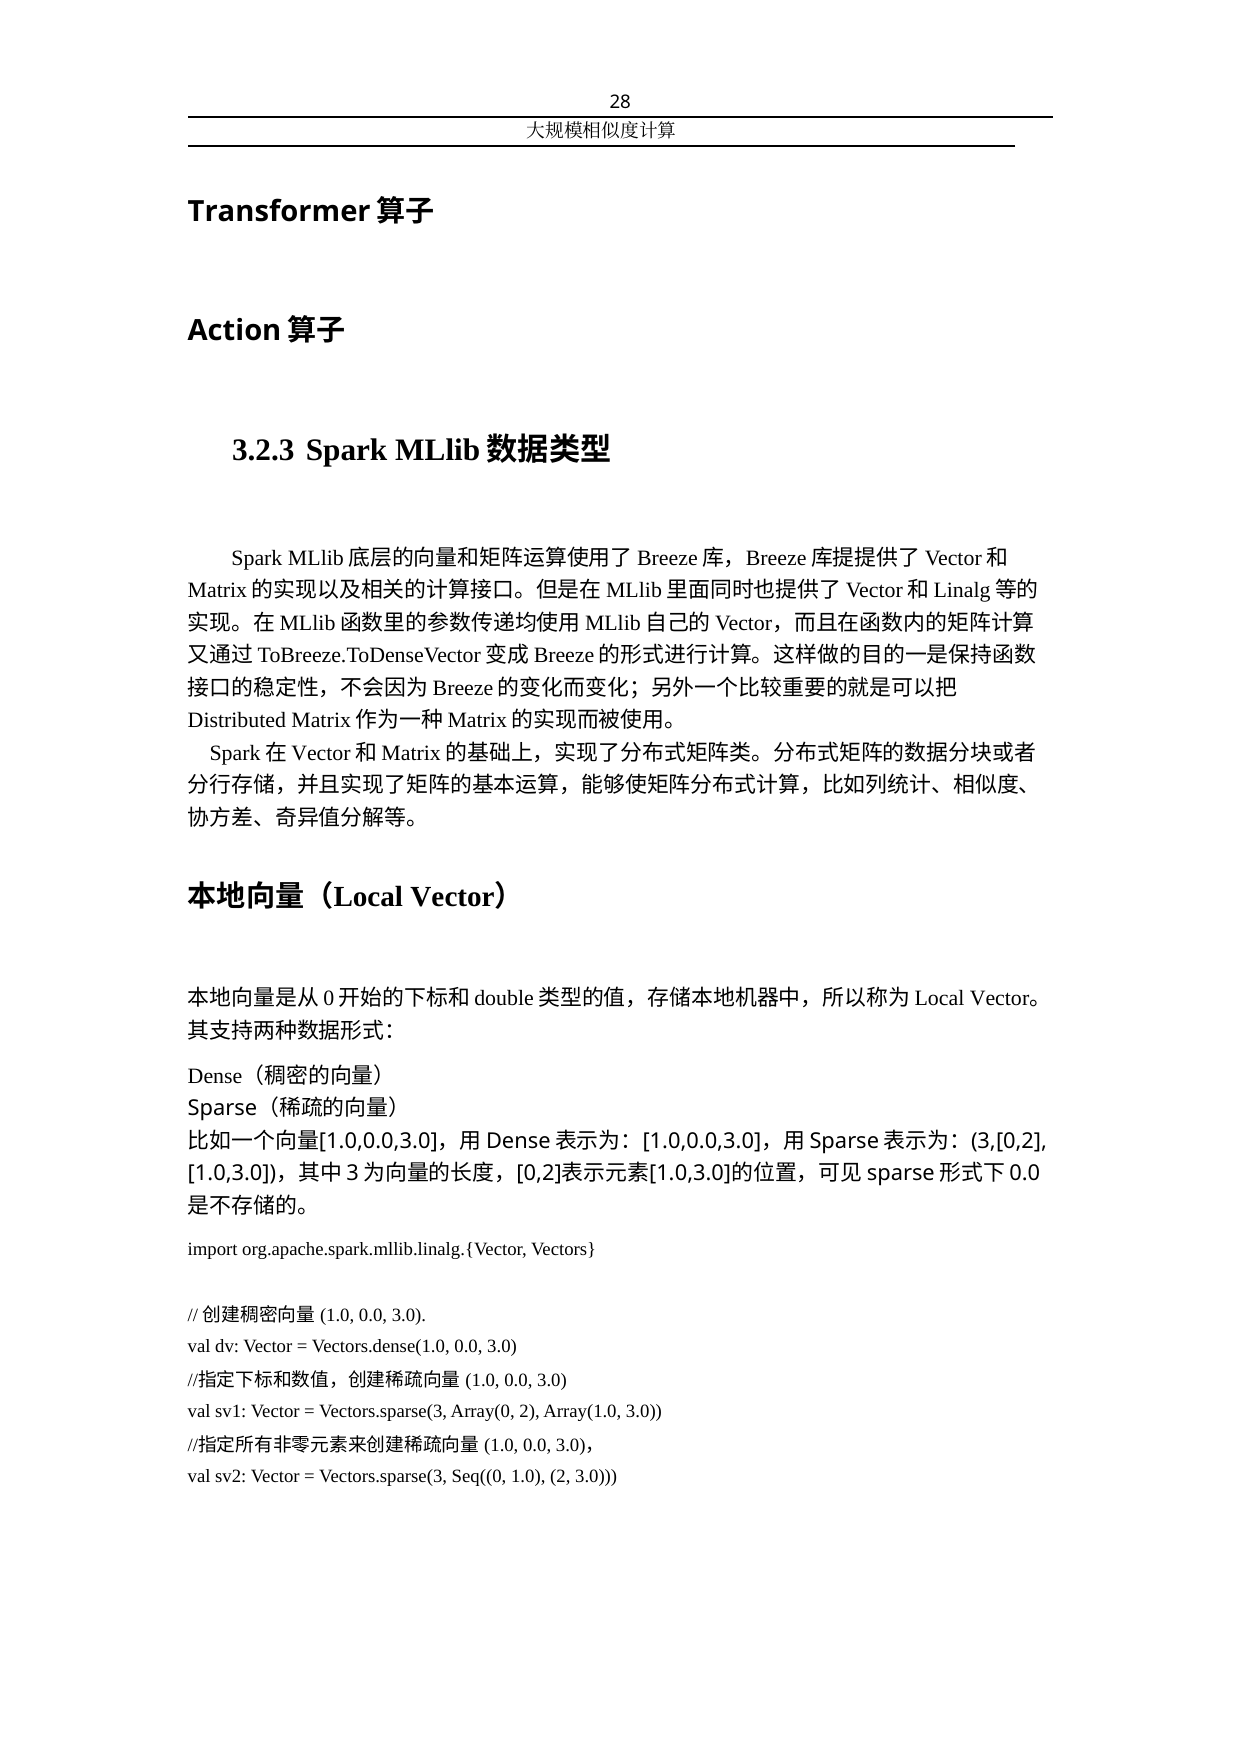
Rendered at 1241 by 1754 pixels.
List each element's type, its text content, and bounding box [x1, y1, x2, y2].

list Sparse（稀疏的向量） [187, 1090, 1053, 1122]
subtitle 本地向量（Local Vector） [187, 861, 1053, 926]
subtitle Spark MLlib数据类型 [232, 414, 1053, 479]
text //指定下标和数值，创建稀疏向量 (1.0, 0.0, 3.0) val sv1: Vector = Vectors.sparse(3, Array(0, 2), Array(1.0, 3.0)) [187, 1362, 1053, 1427]
subtitle Transformer算子 [187, 177, 1053, 242]
text 本地向量是从0开始的下标和double类型的值，存储本地机器中，所以称为Local Vector。其支持两种数据形式： [187, 980, 1053, 1045]
text Spark MLlib底层的向量和矩阵运算使用了Breeze库，Breeze库提提供了Vector和Matrix的实现以及相关的计算接口。但是在MLlib里面同时也提供了Vector和Linalg等的实现。在MLlib函数里的参数传递均使用MLlib自己的Vector，而且在函数内的矩阵计算又通过ToBreeze.ToDenseVector变成Breeze的形式进行计算。这样做的目的一是保持函数接口的稳定性，不会因为Breeze的变化而变化；另外一个比较重要的就是可以把Distributed Matrix作为一种Matrix的实现而被使用。 [187, 539, 1053, 734]
text import org.apache.spark.mllib.linalg.{Vector, Vectors} // 创建稠密向量 (1.0, 0.0, 3.0). val dv: Vector = Vectors.dense(1.0, 0.0, 3.0) [187, 1232, 1053, 1362]
text //指定所有非零元素来创建稀疏向量 (1.0, 0.0, 3.0)， [187, 1427, 1053, 1460]
text val sv2: Vector = Vectors.sparse(3, Seq((0, 1.0), (2, 3.0))) [187, 1460, 1053, 1492]
text Spark在Vector和Matrix的基础上，实现了分布式矩阵类。分布式矩阵的数据分块或者分行存储，并且实现了矩阵的基本运算，能够使矩阵分布式计算，比如列统计、相似度、协方差、奇异值分解等。 [187, 734, 1053, 832]
list Dense（稠密的向量） [187, 1057, 1053, 1090]
text 比如一个向量[1.0,0.0,3.0]，用Dense表示为：[1.0,0.0,3.0]，用Sparse表示为：(3,[0,2],[1.0,3.0])，其中3为向量的长度，[0,2]表示元素[1.0,3.0]的位置，可见sparse形式下0.0是不存储的。 [187, 1122, 1053, 1220]
subtitle Action算子 [187, 296, 1053, 361]
